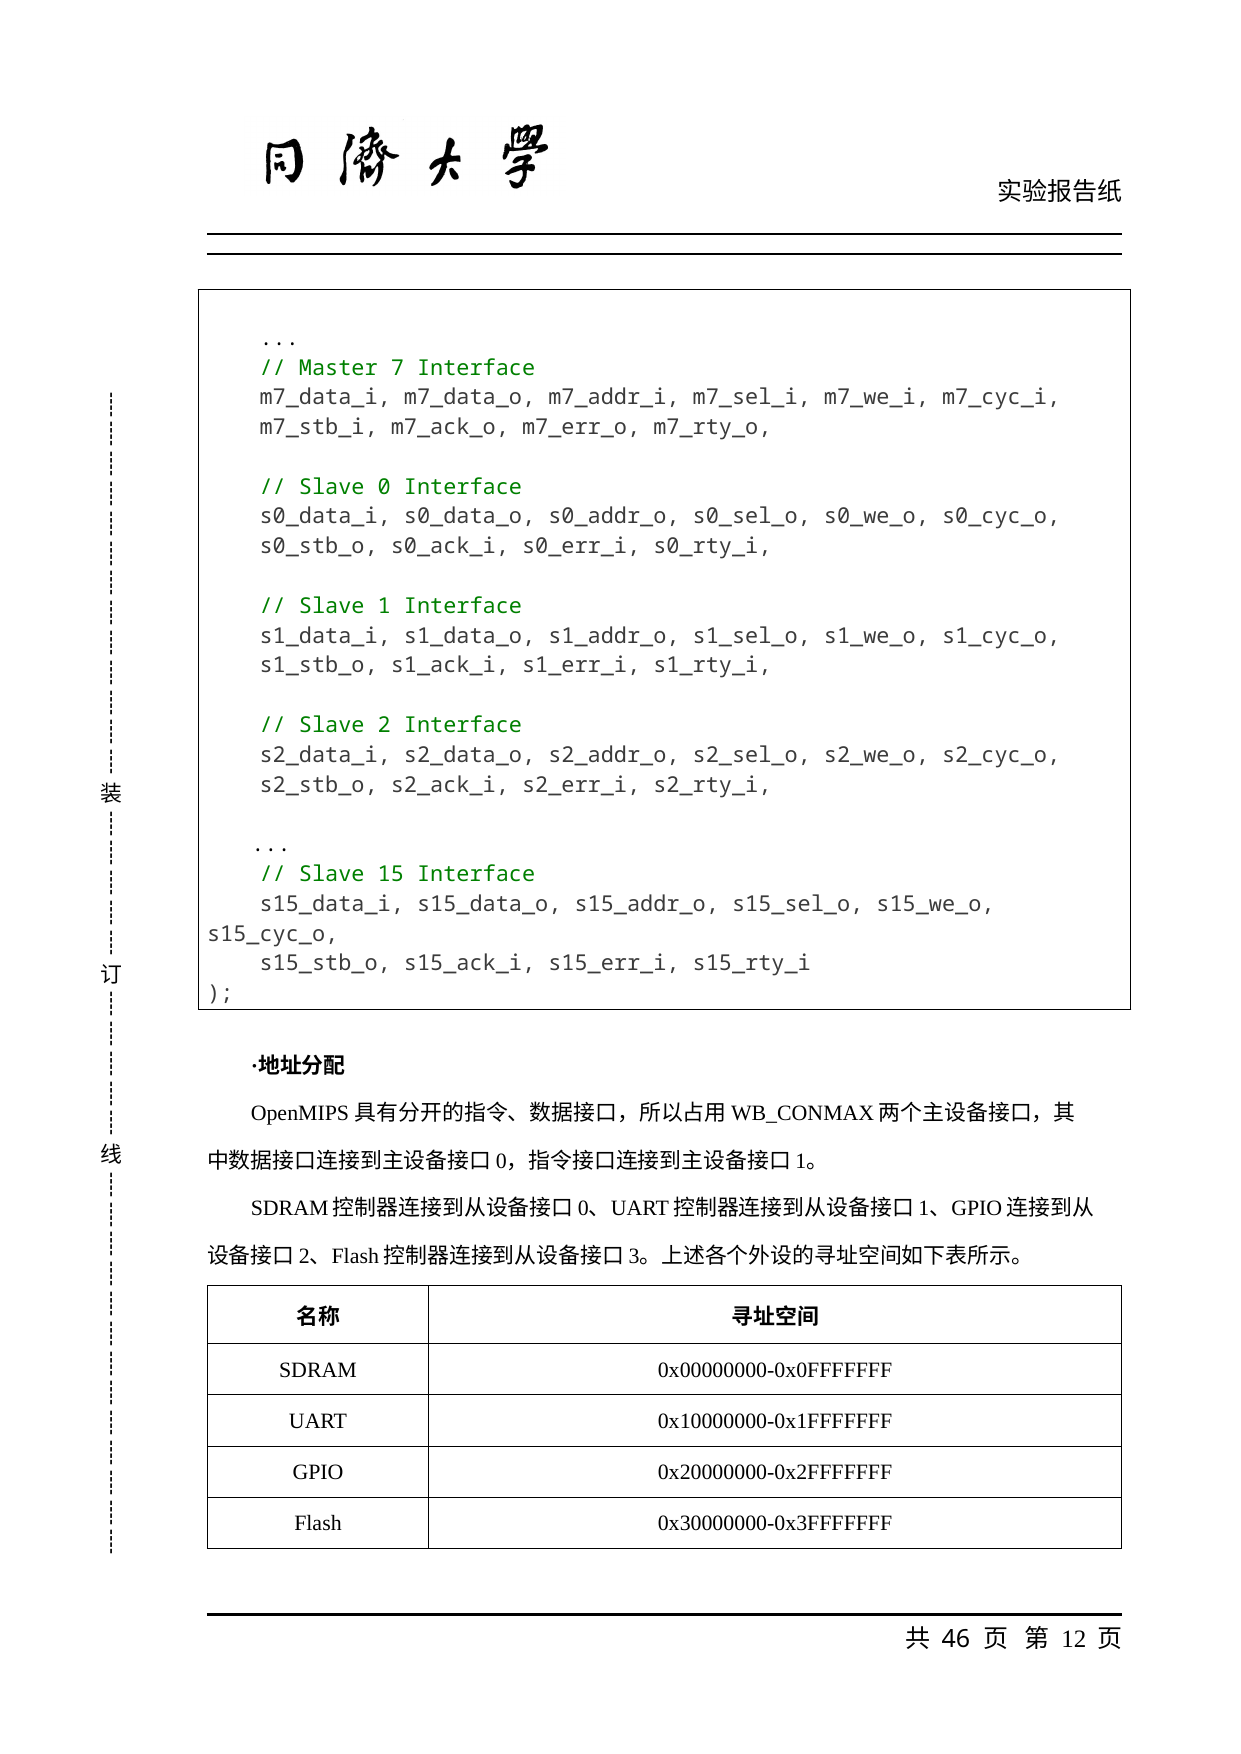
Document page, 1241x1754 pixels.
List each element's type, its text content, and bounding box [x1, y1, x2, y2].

text SDRAM控制器连接到从设备接口0、UART控制器连接到从设备接口1、GPIO连接到从 [207, 1190, 1122, 1222]
text // Slave 15 Interface [207, 858, 1122, 888]
text 中数据接口连接到主设备接口0，指令接口连接到主设备接口1。 [207, 1143, 1122, 1174]
text s0_data_i, s0_data_o, s0_addr_o, s0_sel_o, s0_we_o, s0_cyc_o, [207, 500, 1122, 530]
text s2_data_i, s2_data_o, s2_addr_o, s2_sel_o, s2_we_o, s2_cyc_o, [207, 739, 1122, 768]
table_cell 0x00000000-0x0FFFFFFF [429, 1344, 1121, 1394]
text ... [207, 828, 1122, 858]
text // Slave 0 Interface [207, 471, 1122, 500]
table_cell 0x30000000-0x3FFFFFFF [429, 1498, 1121, 1548]
table_cell UART [208, 1395, 428, 1446]
text s1_data_i, s1_data_o, s1_addr_o, s1_sel_o, s1_we_o, s1_cyc_o, [207, 619, 1122, 649]
text // Slave 1 Interface [207, 590, 1122, 619]
table_cell Flash [208, 1498, 428, 1548]
table_header 名称 [208, 1286, 428, 1343]
text m7_data_i, m7_data_o, m7_addr_i, m7_sel_i, m7_we_i, m7_cyc_i, [207, 381, 1122, 411]
table_cell GPIO [208, 1447, 428, 1497]
text s1_stb_o, s1_ack_i, s1_err_i, s1_rty_i, [207, 649, 1122, 679]
text ... [207, 322, 1122, 351]
text s2_stb_o, s2_ack_i, s2_err_i, s2_rty_i, [207, 768, 1122, 798]
text // Slave 2 Interface [207, 709, 1122, 739]
text s15_data_i, s15_data_o, s15_addr_o, s15_sel_o, s15_we_o, s15_cyc_o, [207, 888, 1122, 947]
text ·地址分配 [207, 1048, 1122, 1079]
text s15_stb_o, s15_ack_i, s15_err_i, s15_rty_i [207, 947, 1122, 974]
text s0_stb_o, s0_ack_i, s0_err_i, s0_rty_i, [207, 530, 1122, 560]
table_header 寻址空间 [429, 1286, 1121, 1343]
text // Master 7 Interface [207, 351, 1122, 381]
text 设备接口2、Flash控制器连接到从设备接口3。上述各个外设的寻址空间如下表所示。 [207, 1238, 1122, 1269]
text ); [199, 974, 1130, 1009]
table_cell 0x10000000-0x1FFFFFFF [429, 1395, 1121, 1446]
table_cell 0x20000000-0x2FFFFFFF [429, 1447, 1121, 1497]
text m7_stb_i, m7_ack_o, m7_err_o, m7_rty_o, [207, 411, 1122, 441]
table_cell SDRAM [208, 1344, 428, 1394]
text OpenMIPS 具有分开的指令、数据接口，所以占用WB_CONMAX两个主设备接口，其 [207, 1095, 1122, 1127]
picture [244, 116, 566, 196]
